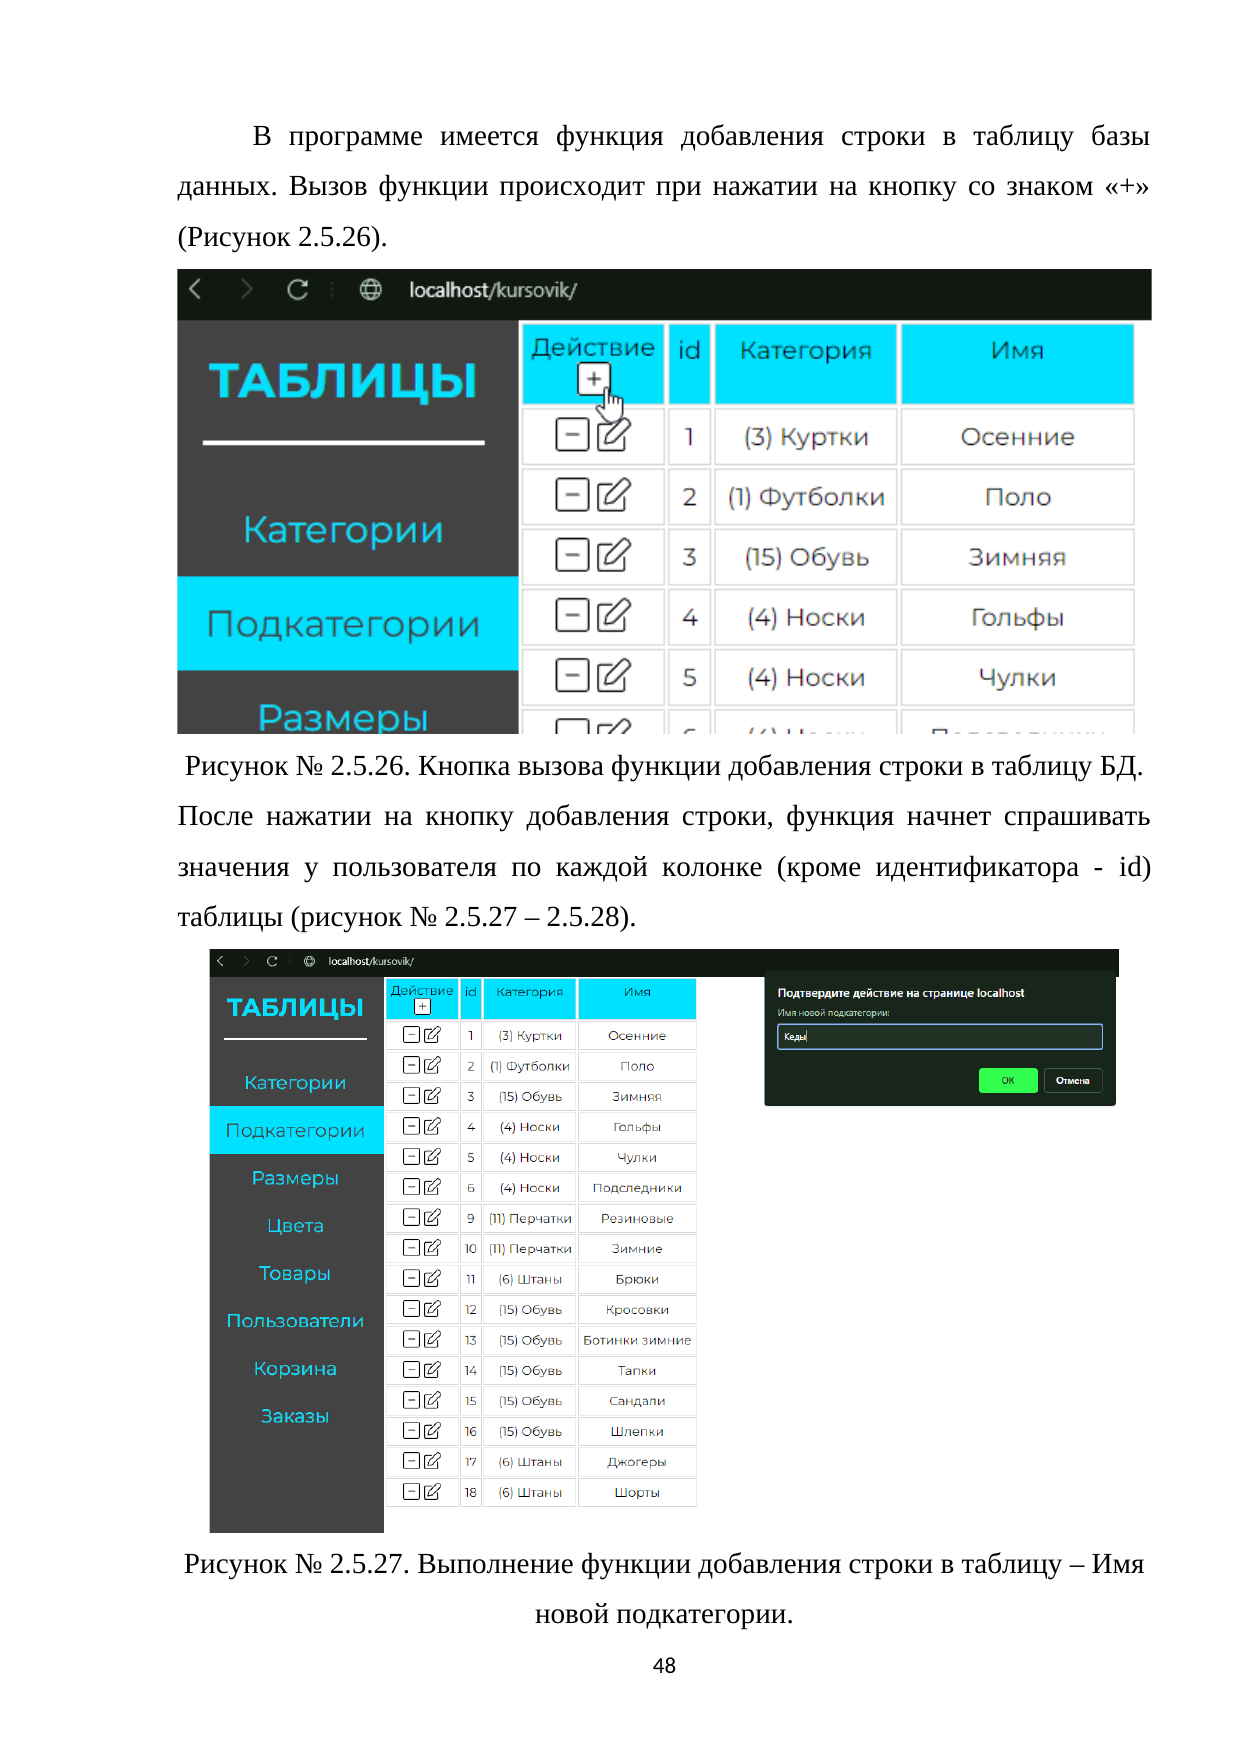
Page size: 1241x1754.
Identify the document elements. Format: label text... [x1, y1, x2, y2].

list После нажатии на кнопку добавления строки, функция начнет спрашивать значения у пользователя по каждой колонке (кроме идентификатора - id) таблицы (рисунок № 2.5.27 – 2.5.28). [177, 798, 1151, 932]
list Рисунок № 2.5.27. Выполнение функции добавления строки в таблицу – Имя новой подкатегории. [177, 1546, 1151, 1630]
picture [177, 269, 1152, 734]
list Рисунок № 2.5.26. Кнопка вызова функции добавления строки в таблицу БД. [177, 748, 1151, 782]
list В программе имеется функция добавления строки в таблицу базы данных. Вызов функции происходит при нажатии на кнопку со знаком «+» (Рисунок 2.5.26). [177, 118, 1151, 252]
picture [209, 949, 1119, 1533]
